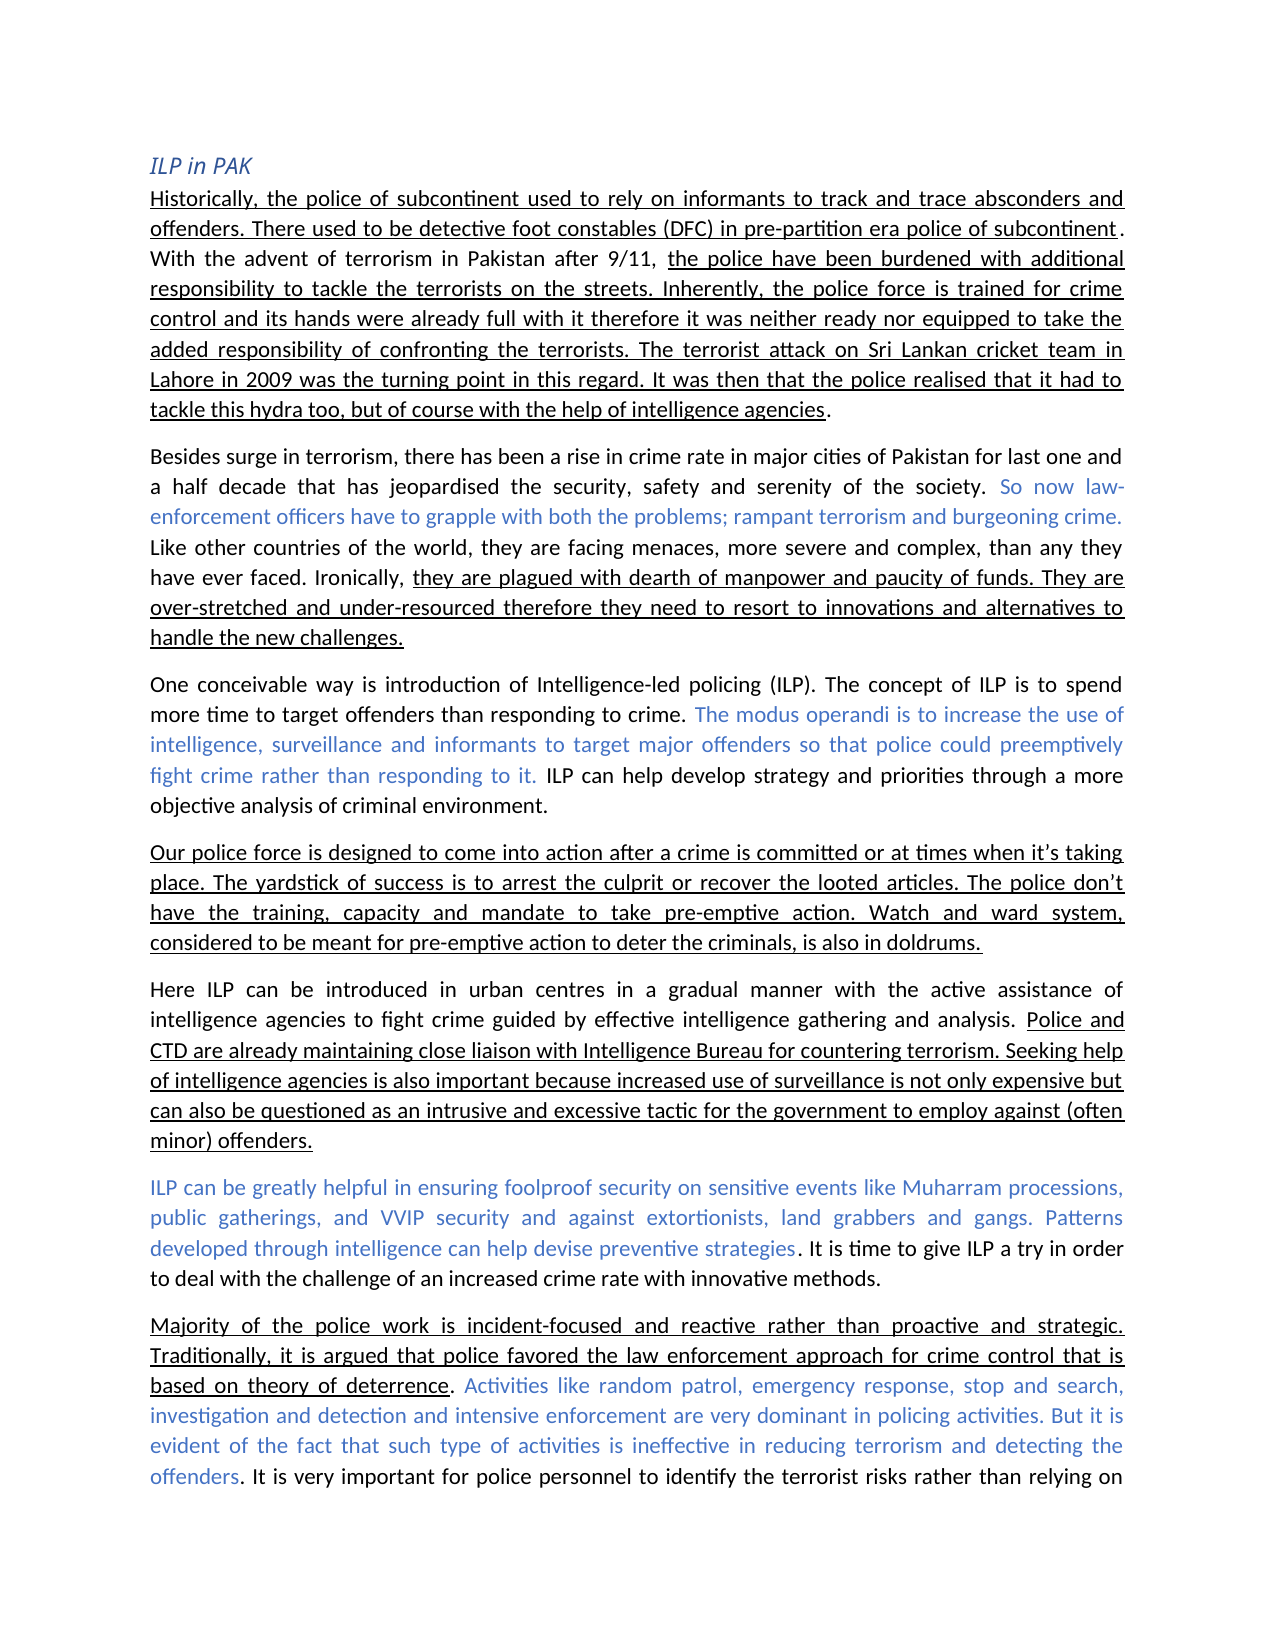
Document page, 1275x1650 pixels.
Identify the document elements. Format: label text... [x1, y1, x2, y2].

text Our police force is designed to come into action after a crime is committed or at times when it’s taking place. The yardstick of success is to arrest the culprit or recover the looted articles. The police don’t have the training, capacity and mandate to take pre-emptive action. Watch and ward system, considered to be meant for pre-emptive action to deter the criminals, is also in doldrums. [150, 838, 1125, 892]
text Historically, the police of subcontinent used to rely on informants to track and trace absconders and offenders. There used to be detective foot constables (DFC) in pre-partition era police of subcontinent. With the advent of terrorism in Pakistan after 9/11, the police have been burdened with additional responsibility to tackle the terrorists on the streets. Inherently, the police force is trained for crime control and its hands were already full with it therefore it was neither ready nor equipped to take the added responsibility of confronting the terrorists. The terrorist attack on Sri Lankan cricket team in Lahore in 2009 was the turning point in this regard. It was then that the police realised that it had to tackle this hydra too, but of course with the help of intelligence agencies. [150, 360, 1125, 423]
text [150, 1367, 1125, 1490]
text Historically, the police of subcontinent used to rely on informants to track and trace absconders and offenders. There used to be detective foot constables (DFC) in pre-partition era police of subcontinent. With the advent of terrorism in Pakistan after 9/11, the police have been burdened with additional responsibility to tackle the terrorists on the streets. Inherently, the police force is trained for crime control and its hands were already full with it therefore it was neither ready nor equipped to take the added responsibility of confronting the terrorists. The terrorist attack on Sri Lankan cricket team in Lahore in 2009 was the turning point in this regard. It was then that the police realised that it had to tackle this hydra too, but of course with the help of intelligence agencies. [150, 209, 1125, 359]
text Here ILP can be introduced in urban centres in a gradual manner with the active assistance of intelligence agencies to fight crime guided by effective intelligence gathering and analysis. Police and CTD are already maintaining close liaison with Intelligence Bureau for countering terrorism. Seeking help of intelligence agencies is also important because increased use of surveillance is not only expensive but can also be questioned as an intrusive and excessive tactic for the government to employ against (often minor) offenders. [150, 1061, 1125, 1120]
text Besides surge in terrorism, there has been a rise in crime rate in major cities of Pakistan for last one and a half decade that has jeopardised the security, safety and serenity of the society. So now law-enforcement officers have to grapple with both the problems; rampant terrorism and burgeoning crime. Like other countries of the world, they are facing menaces, more severe and complex, than any they have ever faced. Ironically, they are plagued with dearth of manpower and paucity of funds. They are over-stretched and under-resourced therefore they need to resort to innovations and alternatives to handle the new challenges. [150, 442, 1125, 617]
text One conceivable way is introduction of Intelligence-led policing (ILP). The concept of ILP is to spend more time to target offenders than responding to crime. The modus operandi is to increase the use of intelligence, surveillance and informants to target major offenders so that police could preemptively fight crime rather than responding to it. ILP can help develop strategy and priorities through a more objective analysis of criminal environment. [150, 670, 1125, 819]
text Our police force is designed to come into action after a crime is committed or at times when it’s taking place. The yardstick of success is to arrest the culprit or recover the looted articles. The police don’t have the training, capacity and mandate to take pre-emptive action. Watch and ward system, considered to be meant for pre-emptive action to deter the criminals, is also in doldrums. [150, 894, 1125, 922]
subtitle ILP in PAK [150, 150, 1125, 181]
text ILP can be greatly helpful in ensuring foolproof security on sensitive events like Muharram processions, public gatherings, and VVIP security and against extortionists, land grabbers and gangs. Patterns developed through intelligence can help devise preventive strategies. It is time to give ILP a try in order to deal with the challenge of an increased crime rate with innovative methods. [150, 1173, 1125, 1292]
text Our police force is designed to come into action after a crime is committed or at times when it’s taking place. The yardstick of success is to arrest the culprit or recover the looted articles. The police don’t have the training, capacity and mandate to take pre-emptive action. Watch and ward system, considered to be meant for pre-emptive action to deter the criminals, is also in doldrums. [150, 924, 1125, 957]
text Here ILP can be introduced in urban centres in a gradual manner with the active assistance of intelligence agencies to fight crime guided by effective intelligence gathering and analysis. Police and CTD are already maintaining close liaison with Intelligence Bureau for countering terrorism. Seeking help of intelligence agencies is also important because increased use of surveillance is not only expensive but can also be questioned as an intrusive and excessive tactic for the government to employ against (often minor) offenders. [150, 975, 1125, 1060]
